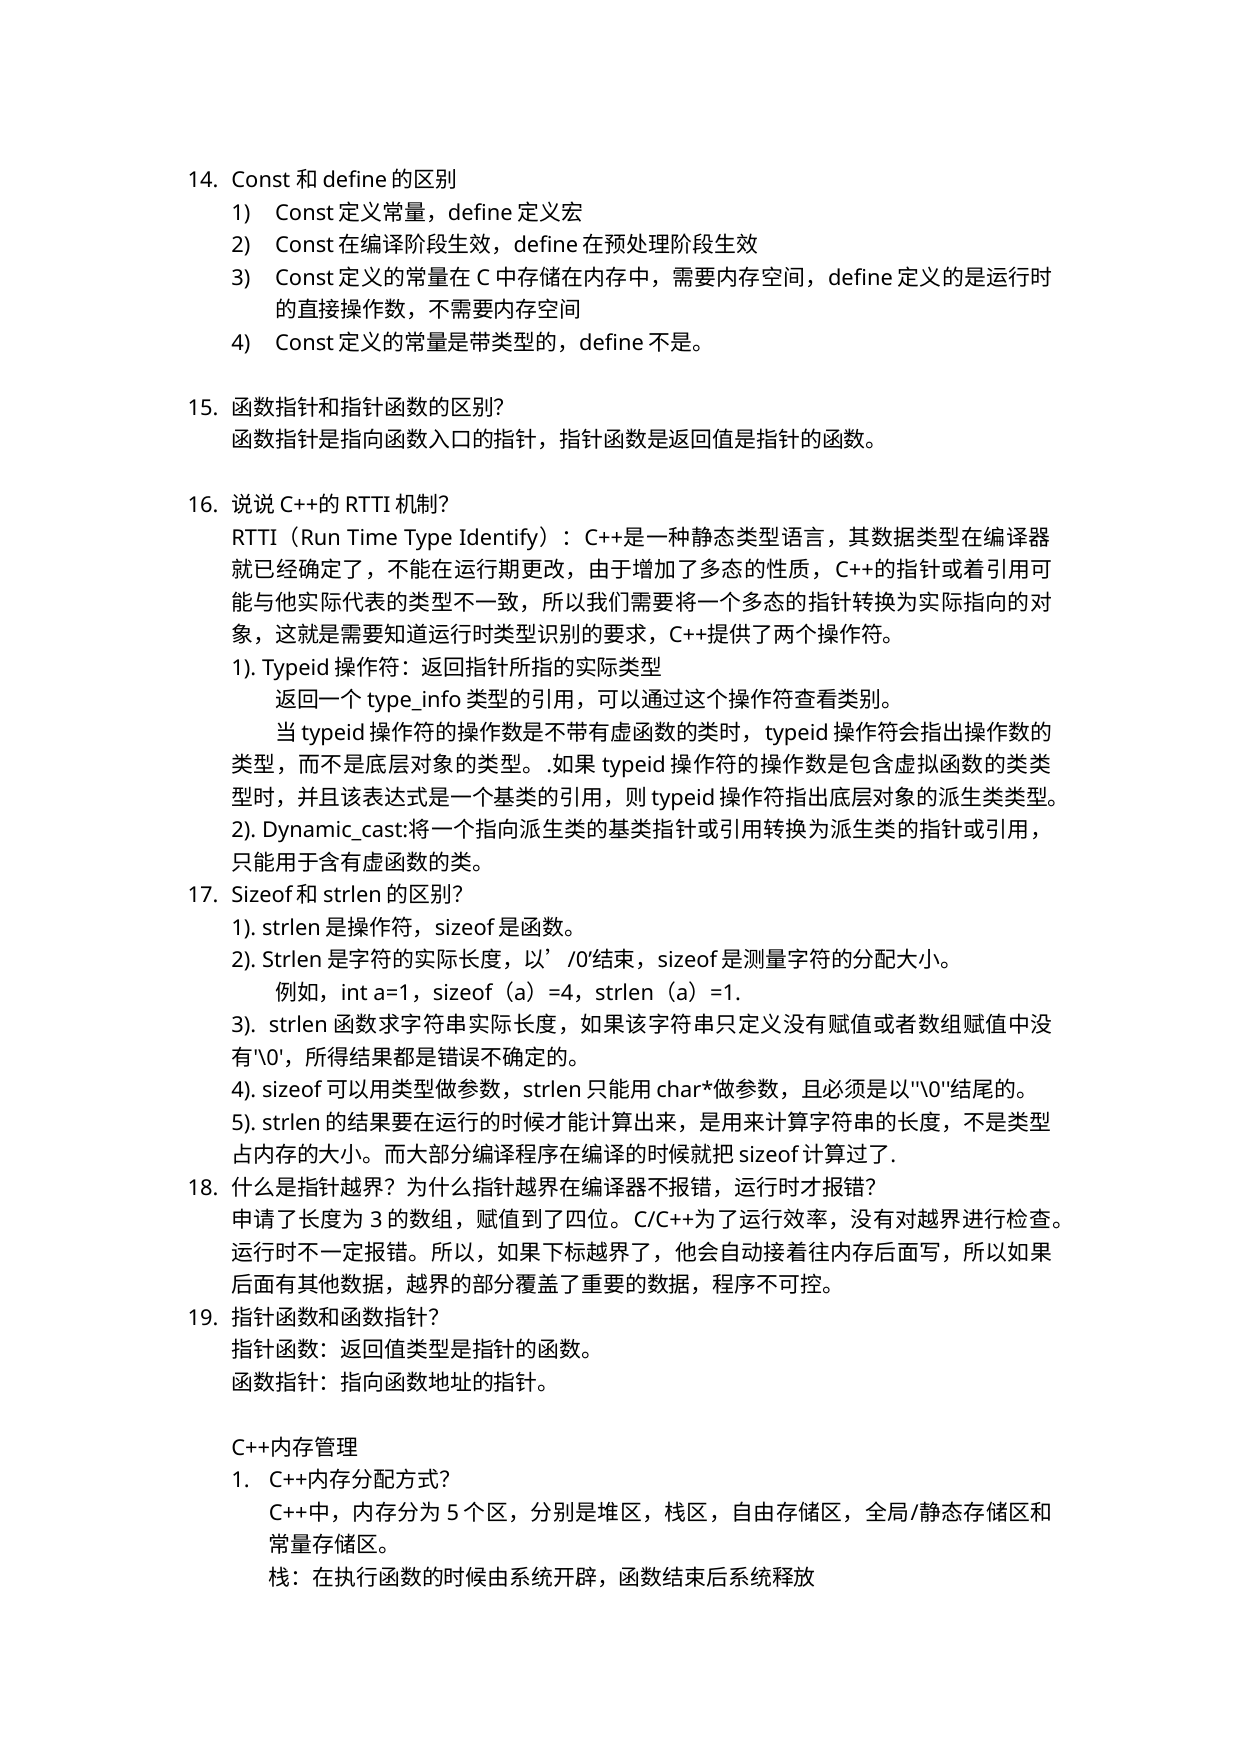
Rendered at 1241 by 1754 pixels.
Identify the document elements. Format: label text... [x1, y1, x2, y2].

list Const 和define的区别 [187, 162, 1053, 194]
list 5). strlen的结果要在运行的时候才能计算出来，是用来计算字符串的长度，不是类型占内存的大小。而大部分编译程序在编译的时候就把sizeof计算过了. [231, 1104, 1053, 1169]
list 栈：在执行函数的时候由系统开辟，函数结束后系统释放 [269, 1559, 1053, 1592]
list 函数指针和指针函数的区别？ [187, 389, 1053, 422]
list Const在编译阶段生效，define在预处理阶段生效 [231, 227, 1053, 259]
list 返回一个type_info类型的引用，可以通过这个操作符查看类别。 [231, 682, 1053, 714]
list 1). strlen是操作符，sizeof是函数。 [231, 909, 1053, 942]
list Const定义常量，define定义宏 [231, 194, 1053, 227]
list Const定义的常量是带类型的，define不是。 [231, 324, 1053, 357]
list 2). Strlen是字符的实际长度，以’/0’结束，sizeof是测量字符的分配大小。 [231, 942, 1053, 974]
list 2). Dynamic_cast:将一个指向派生类的基类指针或引用转换为派生类的指针或引用，只能用于含有虚函数的类。 [231, 812, 1053, 877]
list Sizeof和strlen的区别？ [187, 877, 1053, 909]
list 申请了长度为3的数组，赋值到了四位。C/C++为了运行效率，没有对越界进行检查。运行时不一定报错。所以，如果下标越界了，他会自动接着往内存后面写，所以如果后面有其他数据，越界的部分覆盖了重要的数据，程序不可控。 [231, 1202, 1053, 1299]
list 3). strlen函数求字符串实际长度，如果该字符串只定义没有赋值或者数组赋值中没有'\0'，所得结果都是错误不确定的。 [231, 1007, 1053, 1072]
list C++内存分配方式？ [231, 1462, 1053, 1494]
list 例如，int a=1，sizeof（a）=4，strlen（a）=1. [231, 974, 1053, 1007]
list 4). sizeof可以用类型做参数，strlen只能用char*做参数，且必须是以''\0''结尾的。 [231, 1072, 1053, 1104]
list 1). Typeid操作符：返回指针所指的实际类型 [231, 649, 1053, 682]
list Const定义的常量在C中存储在内存中，需要内存空间，define定义的是运行时的直接操作数，不需要内存空间 [231, 259, 1053, 324]
list C++内存管理 [231, 1429, 1053, 1462]
list 指针函数：返回值类型是指针的函数。 [231, 1332, 1053, 1364]
list 函数指针是指向函数入口的指针，指针函数是返回值是指针的函数。 [231, 422, 1053, 454]
list 说说C++的RTTI机制？ [187, 487, 1053, 519]
list 什么是指针越界？为什么指针越界在编译器不报错，运行时才报错？ [187, 1169, 1053, 1202]
list 指针函数和函数指针？ [187, 1299, 1053, 1332]
list RTTI（Run Time Type Identify）：C++是一种静态类型语言，其数据类型在编译器就已经确定了，不能在运行期更改，由于增加了多态的性质，C++的指针或着引用可能与他实际代表的类型不一致，所以我们需要将一个多态的指针转换为实际指向的对象，这就是需要知道运行时类型识别的要求，C++提供了两个操作符。 [231, 519, 1053, 649]
list 函数指针：指向函数地址的指针。 [231, 1364, 1053, 1397]
list C++中，内存分为5个区，分别是堆区，栈区，自由存储区，全局/静态存储区和常量存储区。 [269, 1494, 1053, 1559]
list 当typeid操作符的操作数是不带有虚函数的类时，typeid操作符会指出操作数的类型，而不是底层对象的类型。.如果typeid操作符的操作数是包含虚拟函数的类类型时，并且该表达式是一个基类的引用，则typeid操作符指出底层对象的派生类类型。 [231, 714, 1053, 812]
